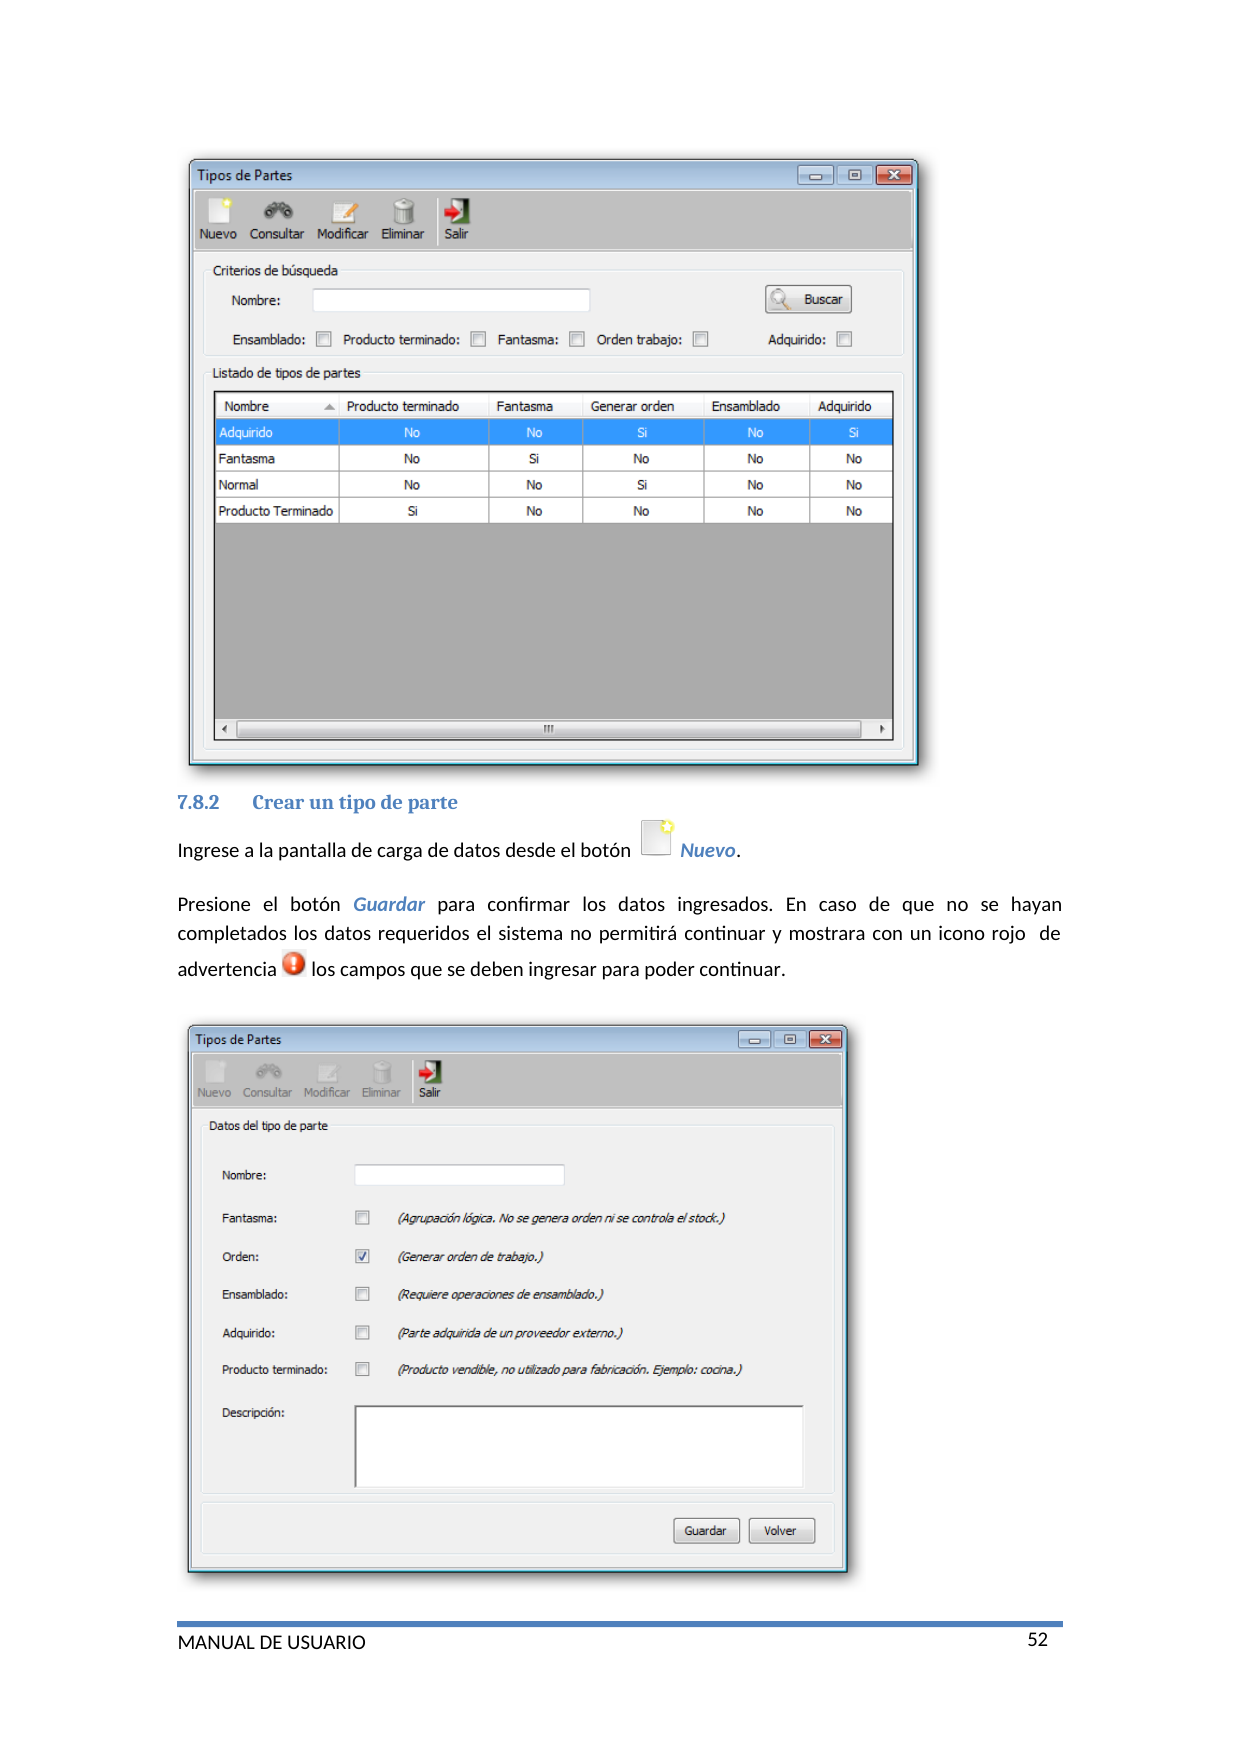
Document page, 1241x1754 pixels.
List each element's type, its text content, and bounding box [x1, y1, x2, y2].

picture [177, 147, 940, 787]
text Ingrese a la pantalla de carga de datos desde el botón Nuevo. [177, 818, 1063, 862]
subtitle Crear un tipo de parte [177, 790, 1063, 814]
text Presione el botón Guardar para confirmar los datos ingresados. En caso de que no se hayan completados los datos requeridos el sistema no permitirá continuar y mostrara con un icono rojo de advertencia los campos que se deben ingresar para poder continuar. [177, 891, 1063, 982]
picture [177, 1014, 867, 1592]
picture [281, 949, 307, 977]
picture [636, 817, 676, 857]
